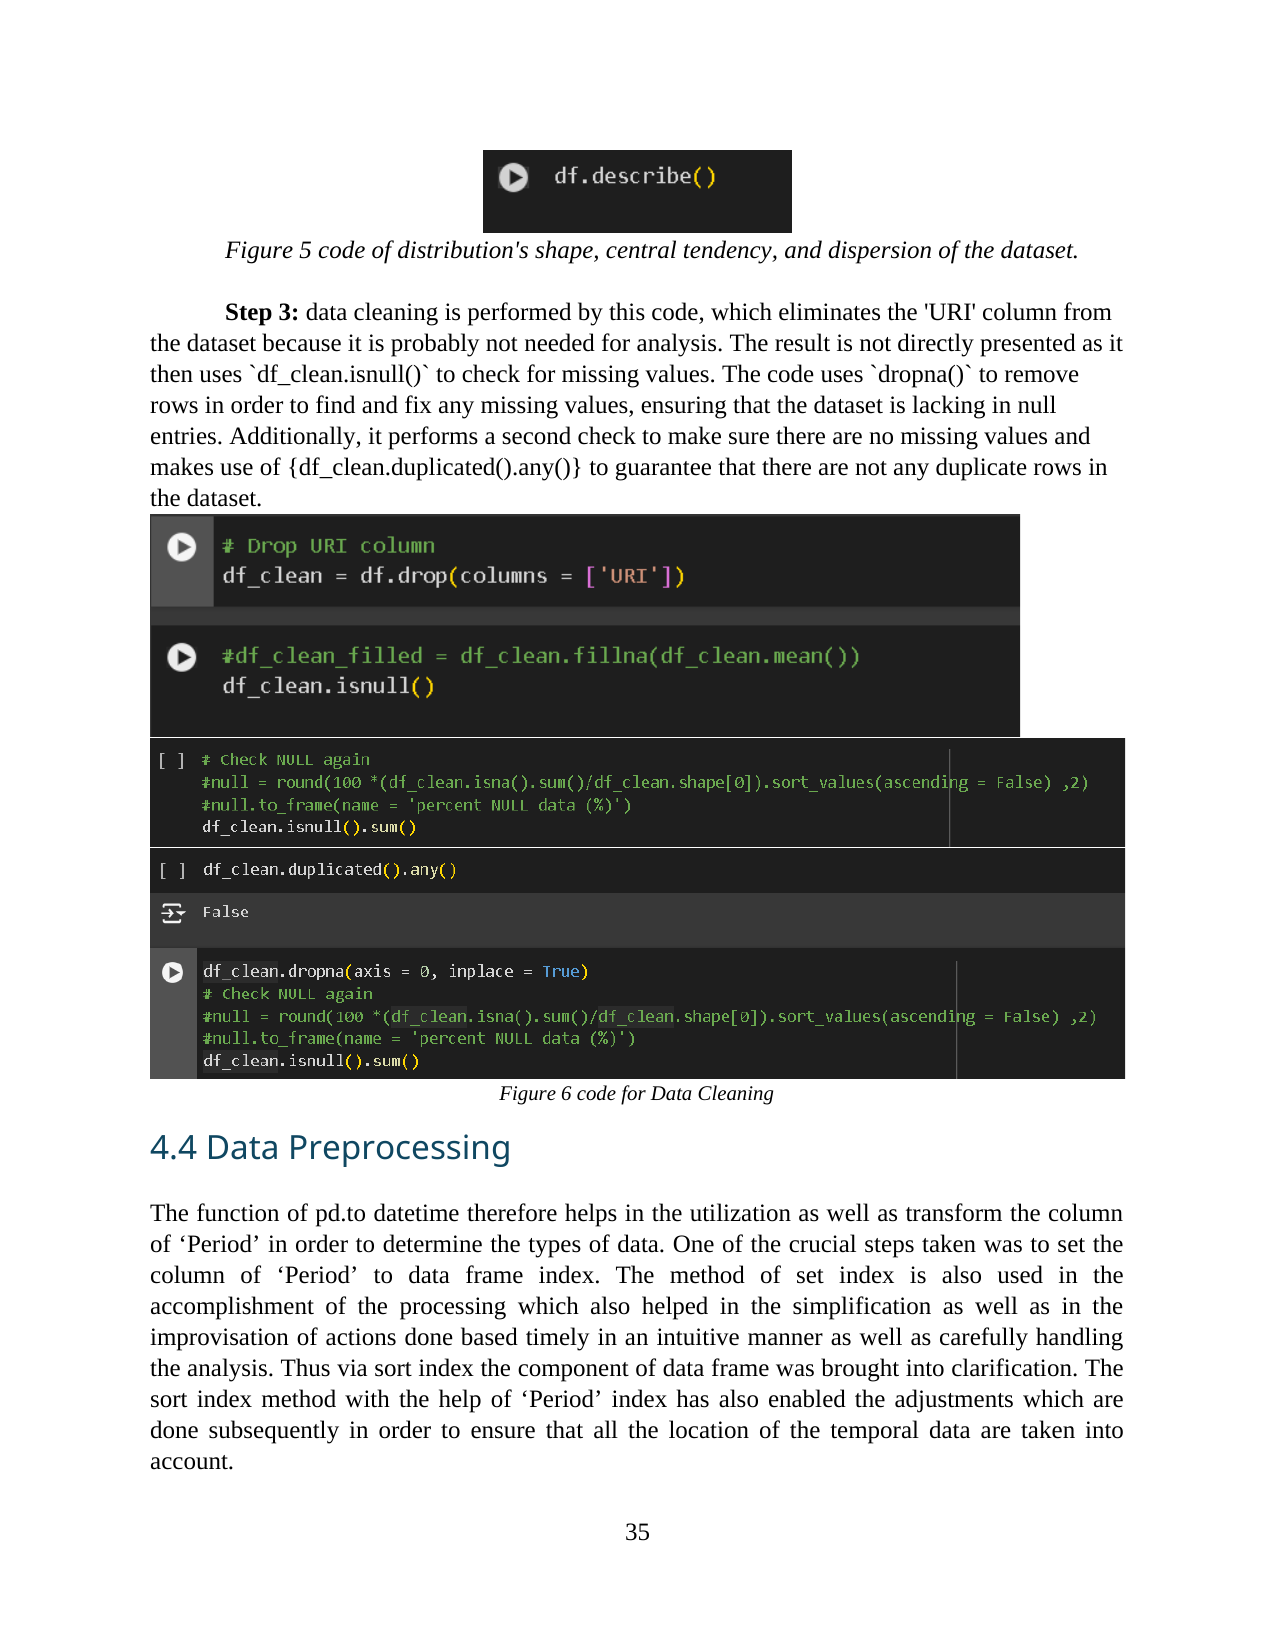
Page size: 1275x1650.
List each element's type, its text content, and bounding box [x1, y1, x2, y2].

text Figure 5 code of distribution's shape, central tendency, and dispersion of the dataset. [225, 235, 1125, 263]
picture [483, 150, 792, 233]
text The function of pd.to datetime therefore helps in the utilization as well as transform the column of ‘Period’ in order to determine the types of data. One of the crucial steps taken was to set the column of ‘Period’ to data frame index. The method of set index is also used in the accomplishment of the processing which also helped in the simplification as well as in the improvisation of actions done based timely in an intuitive manner as well as carefully handling the analysis. Thus via sort index the component of data frame was brought into clarification. The sort index method with the help of ‘Period’ index has also enabled the adjustments which are done subsequently in order to ensure that all the location of the temporal data are taken into account. [150, 1198, 1125, 1475]
picture [150, 514, 1021, 737]
text Step 3: data cleaning is performed by this code, which eliminates the 'URI' column from the dataset because it is probably not needed for analysis. The result is not directly presented as it then uses `df_clean.isnull()` to check for missing values. The code uses `dropna()` to remove rows in order to find and fix any missing values, ensuring that the dataset is lacking in null entries. Additionally, it performs a second check to make sure there are no missing values and makes use of {df_clean.duplicated().any()} to guarantee that there are not any duplicate rows in the dataset. [150, 297, 1125, 512]
picture [150, 738, 1125, 847]
subtitle 4.4 Data Preprocessing [150, 1124, 1125, 1169]
picture [150, 848, 1125, 1079]
text Figure 6 code for Data Cleaning [150, 1081, 1125, 1105]
